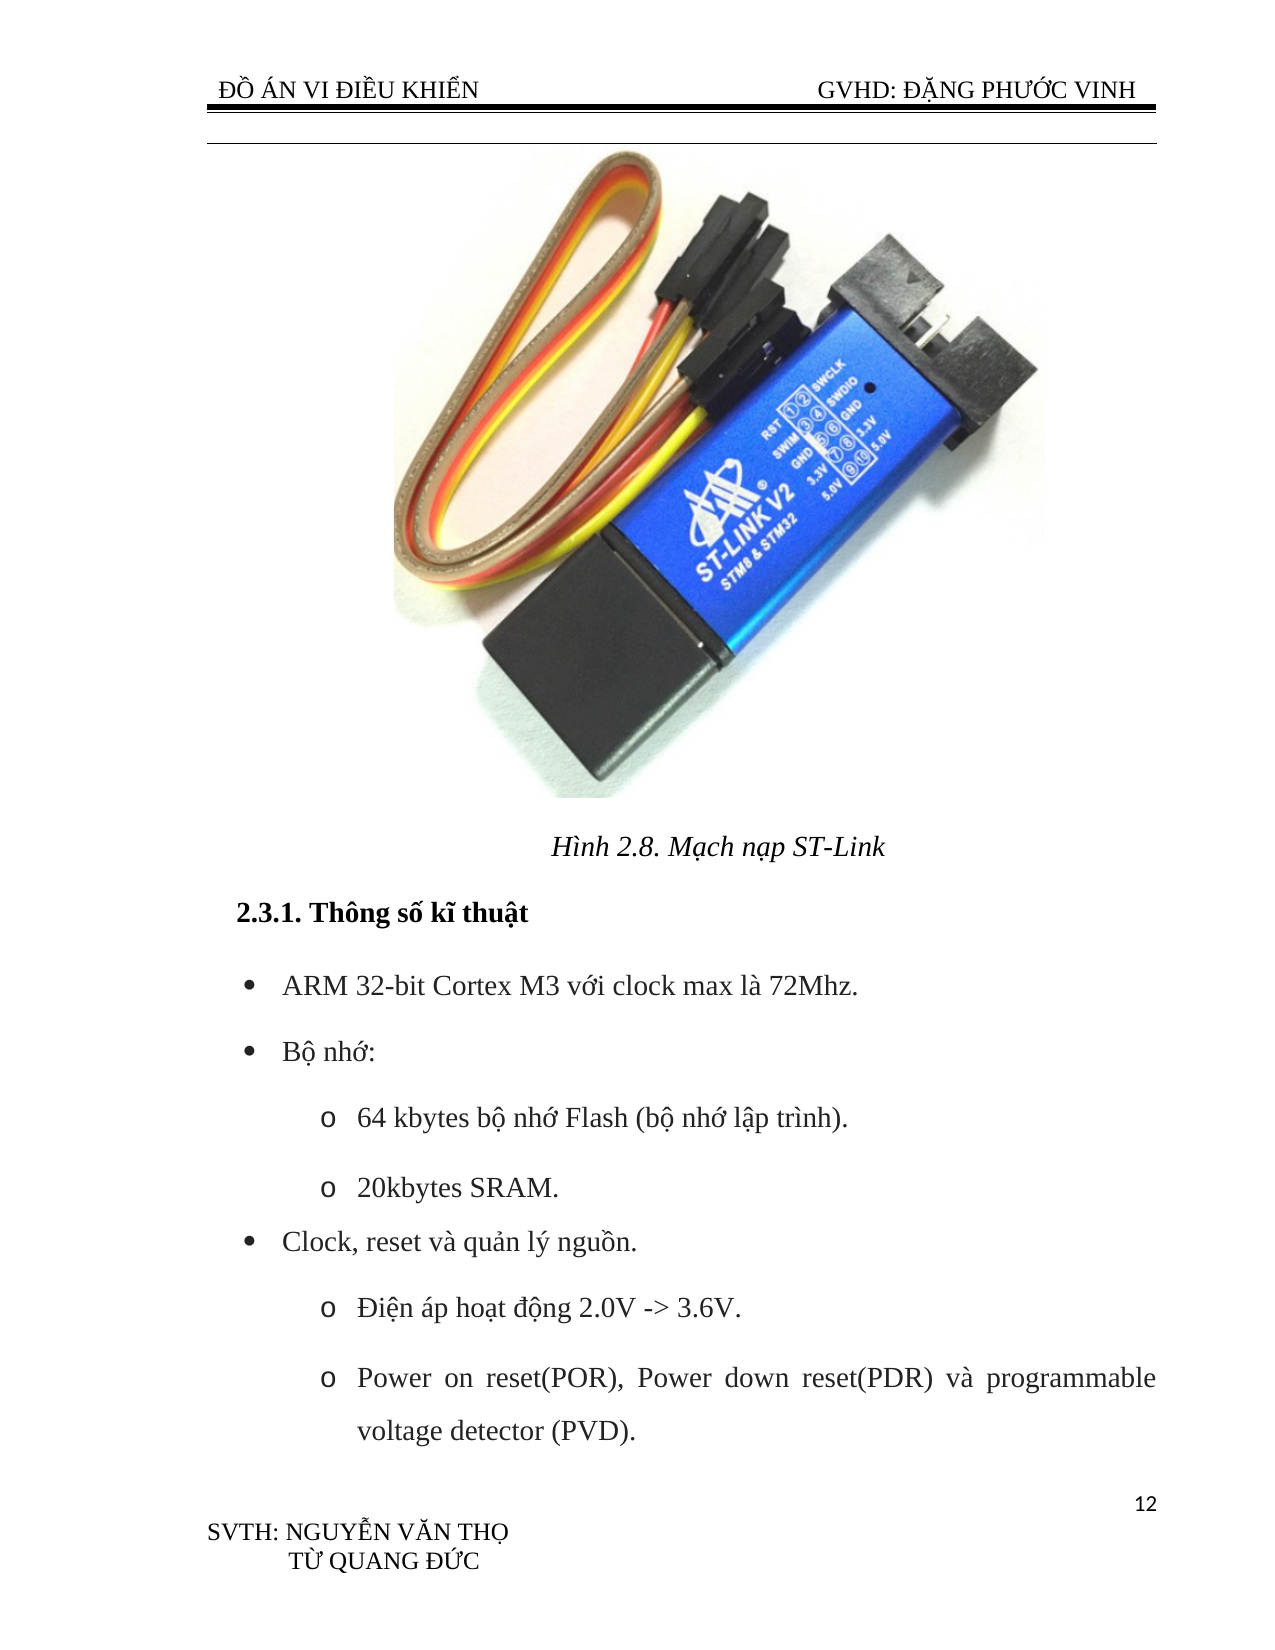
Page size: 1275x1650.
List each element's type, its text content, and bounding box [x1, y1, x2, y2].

list ARM 32-bit Cortex M3 với clock max là 72Mhz. [244, 968, 1157, 1002]
picture [393, 144, 1046, 798]
list Power on reset(POR), Power down reset(PDR) và programmable voltage detector (PVD). [319, 1360, 1157, 1446]
list Clock, reset và quản lý nguồn. [244, 1224, 1157, 1258]
text 2.3.1. Thông số kĩ thuật [207, 896, 1157, 929]
list 64 kbytes bộ nhớ Flash (bộ nhớ lập trình). [319, 1100, 1157, 1136]
text Hình 2.8. Mạch nạp ST-Link [207, 829, 1157, 862]
list Điện áp hoạt động 2.0V -> 3.6V. [319, 1290, 1157, 1326]
list Bộ nhớ: [244, 1034, 1157, 1068]
list 20kbytes SRAM. [319, 1170, 1157, 1206]
